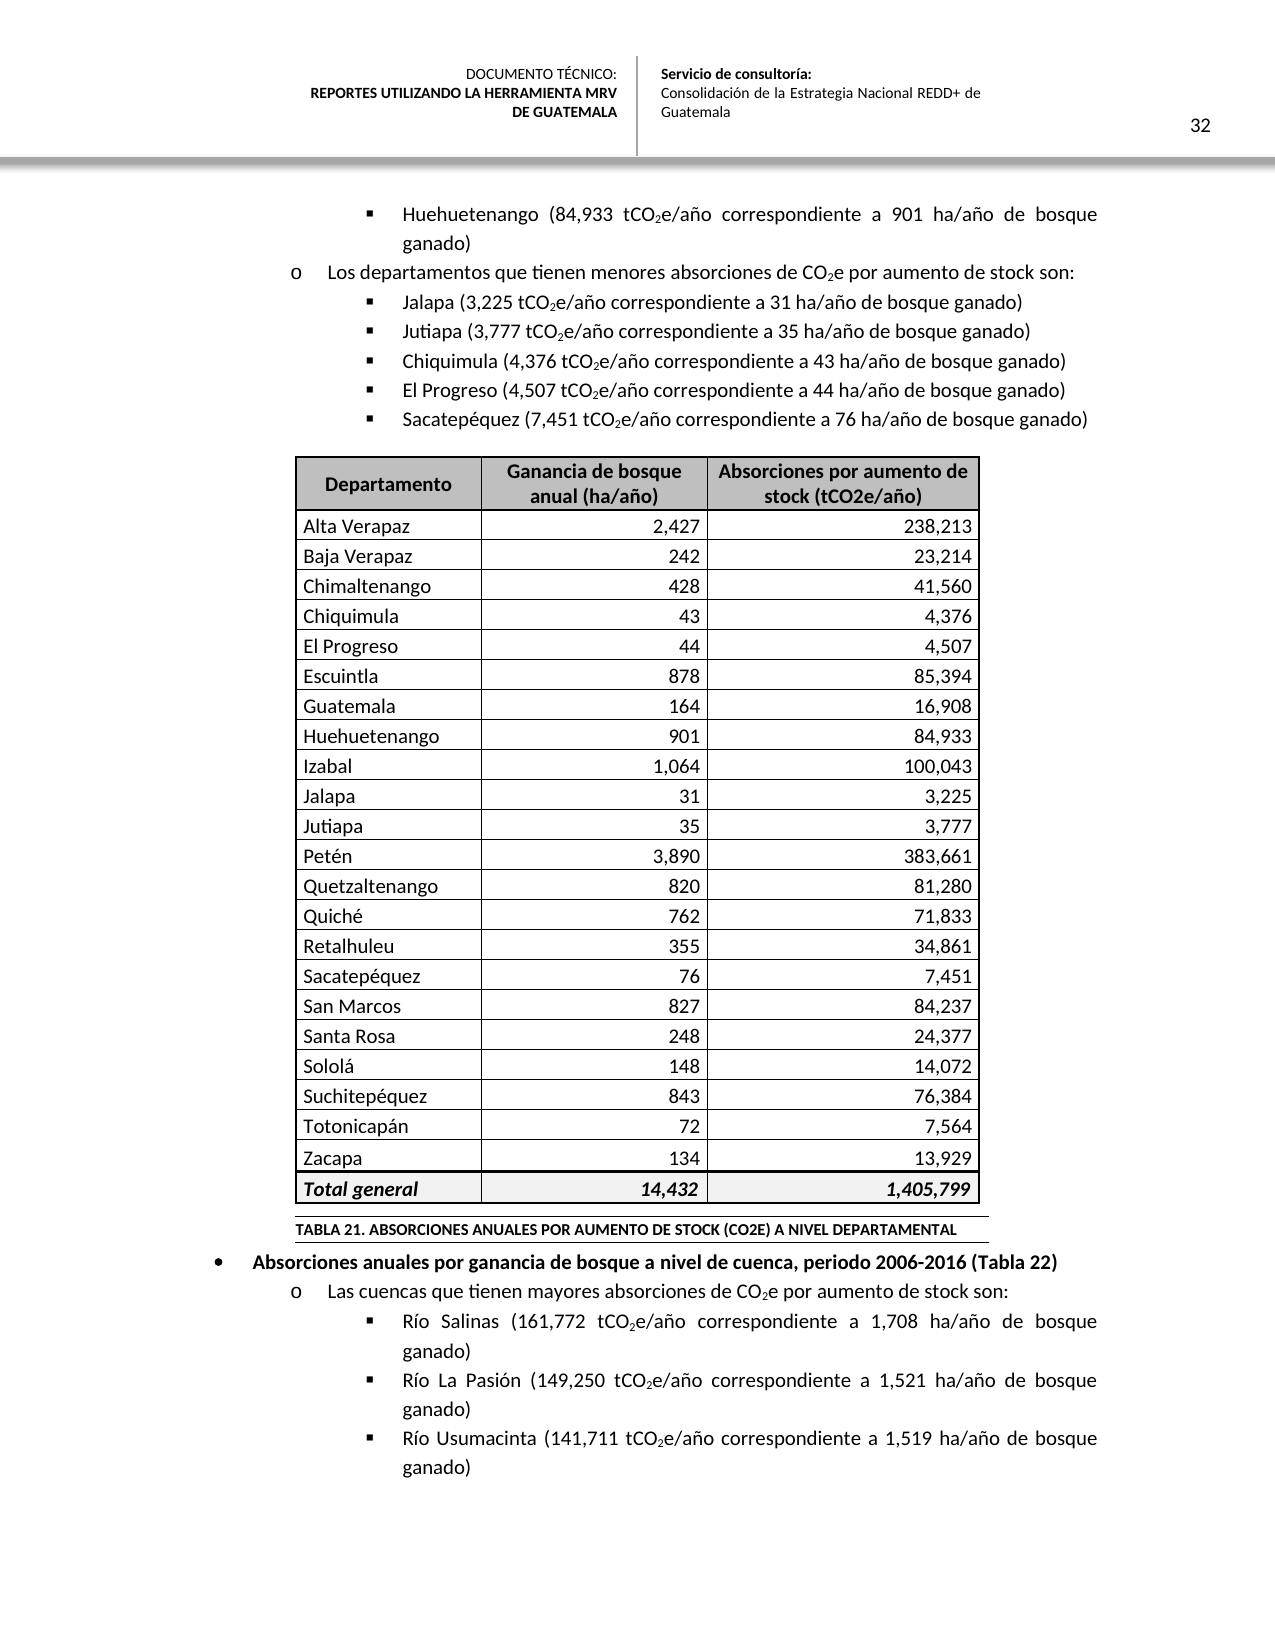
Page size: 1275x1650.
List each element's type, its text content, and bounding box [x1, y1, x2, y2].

table_cell Quetzaltenango [297, 870, 481, 899]
table_cell 76,384 [708, 1080, 978, 1109]
table_cell 7,451 [708, 960, 978, 989]
table_cell 71,833 [708, 900, 978, 929]
table_header Departamento [297, 458, 481, 509]
table_cell 81,280 [708, 870, 978, 899]
table_cell 428 [482, 570, 707, 599]
table_cell 1,405,799 [708, 1173, 978, 1202]
table_cell 383,661 [708, 840, 978, 869]
table_cell 4,507 [708, 630, 978, 659]
table_cell 85,394 [708, 660, 978, 689]
table_cell Quiché [297, 900, 481, 929]
text Tabla 21. Absorciones anuales por aumento de stock (CO2e) a nivel departamental [295, 1217, 989, 1242]
table_cell 148 [482, 1050, 707, 1079]
list Río Usumacinta (141,711 tCO2e/año correspondiente a 1,519 ha/año de bosque ganado) [365, 1425, 1098, 1480]
table_header Ganancia de bosque anual (ha/año) [482, 458, 707, 509]
table_cell 16,908 [708, 690, 978, 719]
table_cell 14,432 [482, 1173, 707, 1202]
table_cell Totonicapán [297, 1110, 481, 1139]
table_cell 76 [482, 960, 707, 989]
list Huehuetenango (84,933 tCO2e/año correspondiente a 901 ha/año de bosque ganado) [365, 201, 1098, 255]
table_cell 43 [482, 600, 707, 629]
table_cell Chiquimula [297, 600, 481, 629]
list Jalapa (3,225 tCO2e/año correspondiente a 31 ha/año de bosque ganado) [365, 289, 1098, 315]
table_cell 134 [482, 1140, 707, 1170]
table_cell 72 [482, 1110, 707, 1139]
table_cell 2,427 [482, 511, 707, 539]
table_cell 843 [482, 1080, 707, 1109]
table_cell Chimaltenango [297, 570, 481, 599]
table_cell Guatemala [297, 690, 481, 719]
table_cell Retalhuleu [297, 930, 481, 959]
table_cell 100,043 [708, 750, 978, 779]
table_cell 31 [482, 780, 707, 809]
table_cell 248 [482, 1020, 707, 1049]
table_cell 242 [482, 540, 707, 569]
table_cell Sacatepéquez [297, 960, 481, 989]
table_cell 34,861 [708, 930, 978, 959]
table_cell 3,777 [708, 810, 978, 839]
table_cell Izabal [297, 750, 481, 779]
table_cell 1,064 [482, 750, 707, 779]
table_cell Suchitepéquez [297, 1080, 481, 1109]
table_cell Sololá [297, 1050, 481, 1079]
table_cell Jalapa [297, 780, 481, 809]
table_cell 84,933 [708, 720, 978, 749]
table_cell 164 [482, 690, 707, 719]
table_cell 827 [482, 990, 707, 1019]
table_cell 901 [482, 720, 707, 749]
table_cell Santa Rosa [297, 1020, 481, 1049]
table_cell 3,225 [708, 780, 978, 809]
list Absorciones anuales por ganancia de bosque a nivel de cuenca, periodo 2006-2016 (Tabla 22) [215, 1249, 1098, 1274]
table_cell 7,564 [708, 1110, 978, 1139]
table_cell Zacapa [297, 1140, 481, 1170]
list Río La Pasión (149,250 tCO2e/año correspondiente a 1,521 ha/año de bosque ganado) [365, 1367, 1098, 1422]
list Jutiapa (3,777 tCO2e/año correspondiente a 35 ha/año de bosque ganado) [365, 319, 1098, 344]
table_cell Huehuetenango [297, 720, 481, 749]
table_cell 4,376 [708, 600, 978, 629]
table_cell 14,072 [708, 1050, 978, 1079]
table_cell 820 [482, 870, 707, 899]
list El Progreso (4,507 tCO2e/año correspondiente a 44 ha/año de bosque ganado) [365, 377, 1098, 402]
table_cell Petén [297, 840, 481, 869]
table_cell El Progreso [297, 630, 481, 659]
table_header Absorciones por aumento de stock (tCO2e/año) [708, 458, 978, 509]
table_cell Total general [297, 1173, 481, 1202]
table_cell Jutiapa [297, 810, 481, 839]
list Sacatepéquez (7,451 tCO2e/año correspondiente a 76 ha/año de bosque ganado) [365, 406, 1098, 432]
table_cell Escuintla [297, 660, 481, 689]
table_cell San Marcos [297, 990, 481, 1019]
list Los departamentos que tienen menores absorciones de CO2e por aumento de stock son: [290, 259, 1098, 286]
table_cell 878 [482, 660, 707, 689]
table_cell 238,213 [708, 511, 978, 539]
table_cell 24,377 [708, 1020, 978, 1049]
table_cell 13,929 [708, 1140, 978, 1170]
table_cell 41,560 [708, 570, 978, 599]
table_cell 3,890 [482, 840, 707, 869]
table_cell 35 [482, 810, 707, 839]
list Las cuencas que tienen mayores absorciones de CO2e por aumento de stock son: [290, 1278, 1098, 1305]
table_cell Baja Verapaz [297, 540, 481, 569]
list Chiquimula (4,376 tCO2e/año correspondiente a 43 ha/año de bosque ganado) [365, 348, 1098, 373]
table_cell 44 [482, 630, 707, 659]
table_cell 355 [482, 930, 707, 959]
list Río Salinas (161,772 tCO2e/año correspondiente a 1,708 ha/año de bosque ganado) [365, 1309, 1098, 1363]
table_cell Alta Verapaz [297, 511, 481, 539]
table_cell 762 [482, 900, 707, 929]
table_cell 84,237 [708, 990, 978, 1019]
table_cell 23,214 [708, 540, 978, 569]
